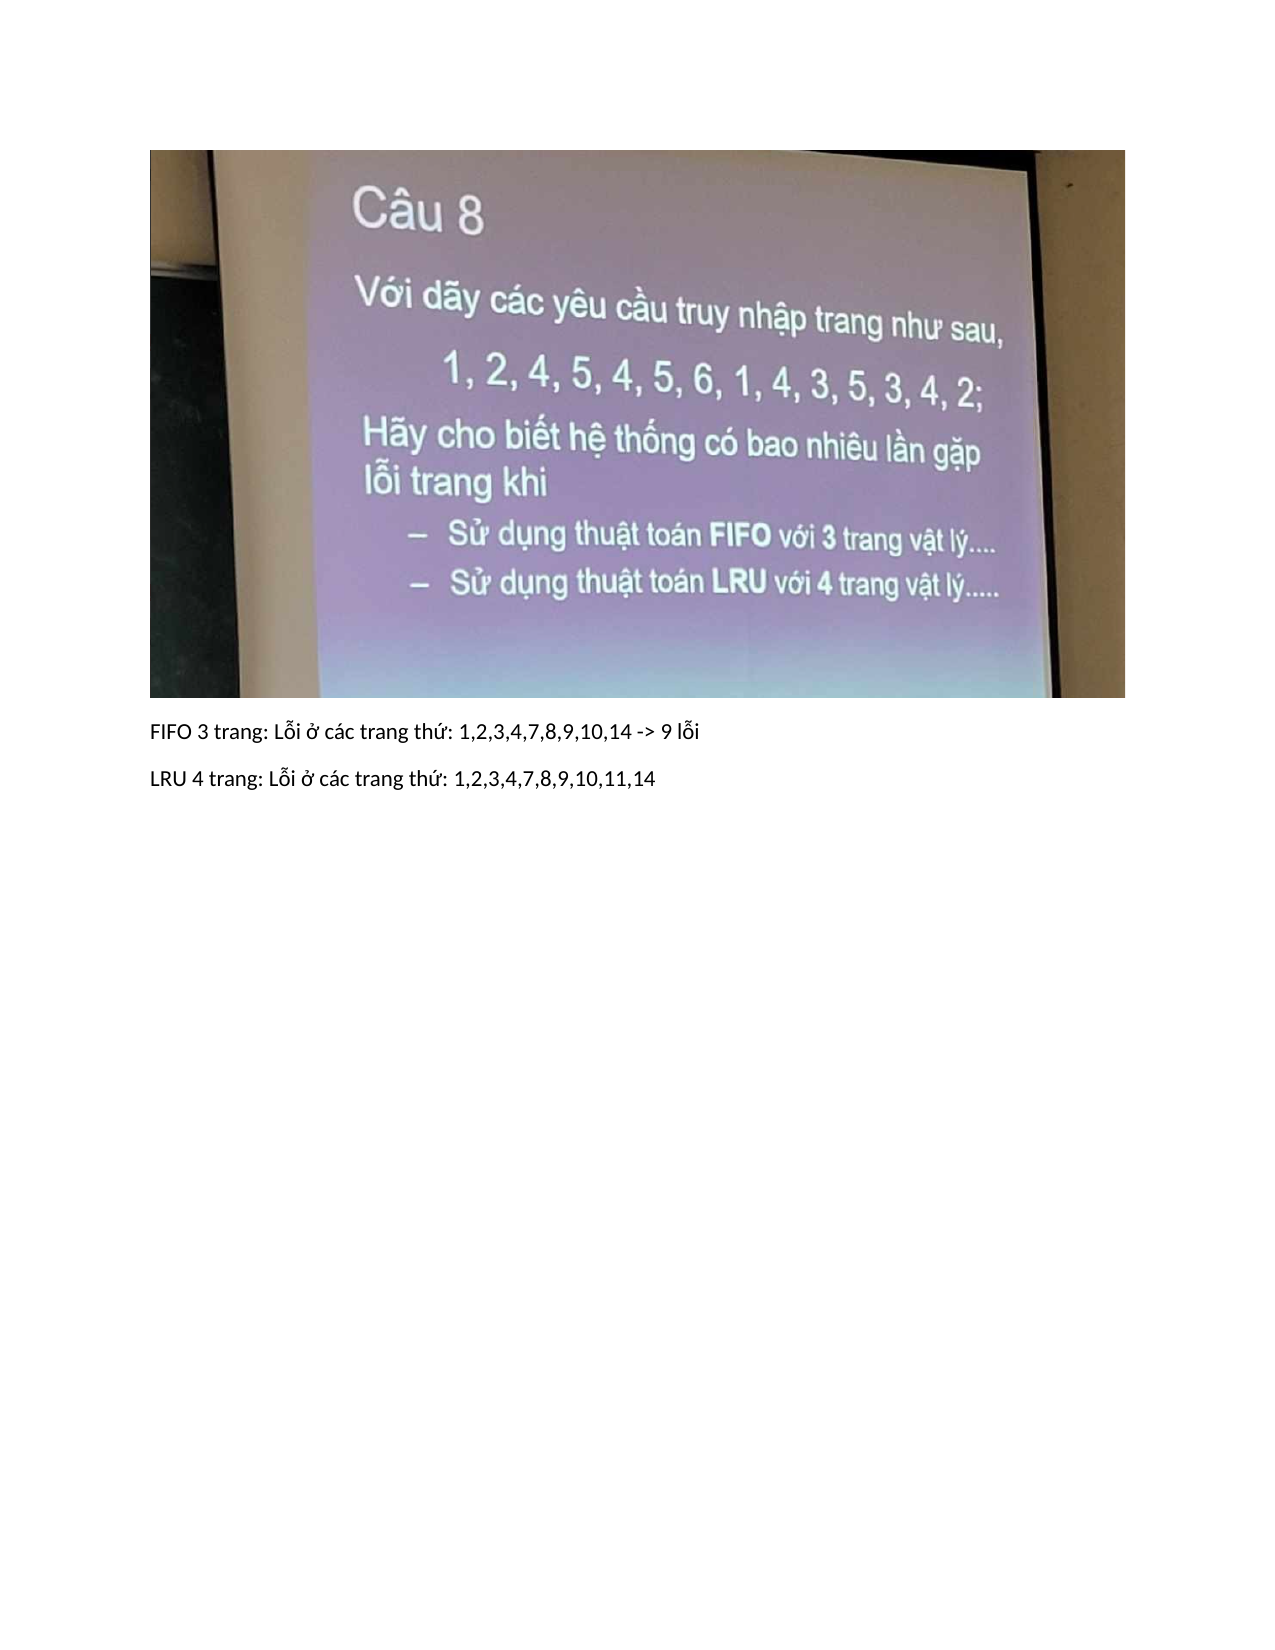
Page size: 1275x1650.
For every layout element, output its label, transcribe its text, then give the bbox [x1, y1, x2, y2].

text LRU 4 trang: Lỗi ở các trang thứ: 1,2,3,4,7,8,9,10,11,14 [150, 764, 1125, 792]
picture [150, 150, 1125, 698]
text FIFO 3 trang: Lỗi ở các trang thứ: 1,2,3,4,7,8,9,10,14 -> 9 lỗi [150, 717, 1125, 745]
